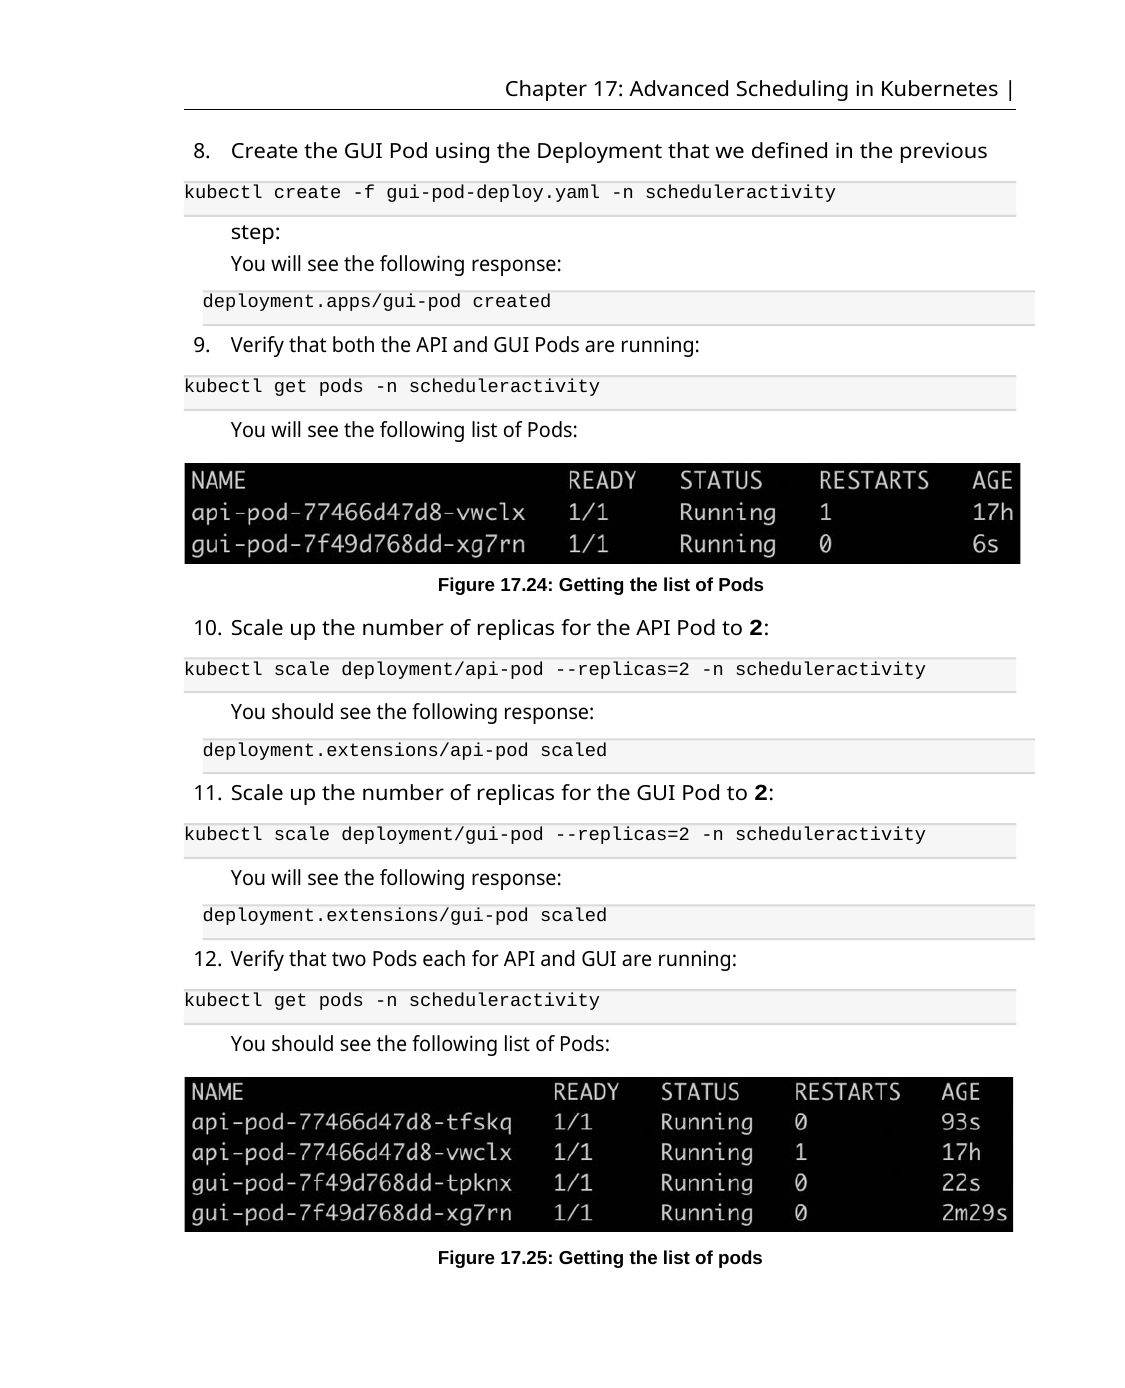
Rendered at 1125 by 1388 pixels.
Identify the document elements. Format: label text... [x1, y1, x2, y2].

text You should see the following response: [231, 646, 1029, 726]
list Verify that two Pods each for API and GUI are running: [193, 944, 1029, 973]
picture [184, 463, 1021, 564]
picture [184, 1077, 1014, 1232]
text You will see the following response: [231, 249, 1029, 278]
list Scale up the number of replicas for the GUI Pod to 2: [193, 778, 1029, 808]
list Scale up the number of replicas for the API Pod to 2: [193, 613, 1029, 642]
text You should see the following list of Pods: [231, 977, 1029, 1057]
text You will see the following response: [231, 812, 1029, 892]
text You will see the following list of Pods: [231, 363, 1029, 443]
list Verify that both the API and GUI Pods are running: [193, 331, 1029, 359]
text Figure 17.24: Getting the list of Pods [438, 469, 1029, 596]
list Create the GUI Pod using the Deployment that we defined in the previous step: [193, 136, 1029, 245]
text Figure 17.25: Getting the list of pods [438, 1087, 1029, 1268]
